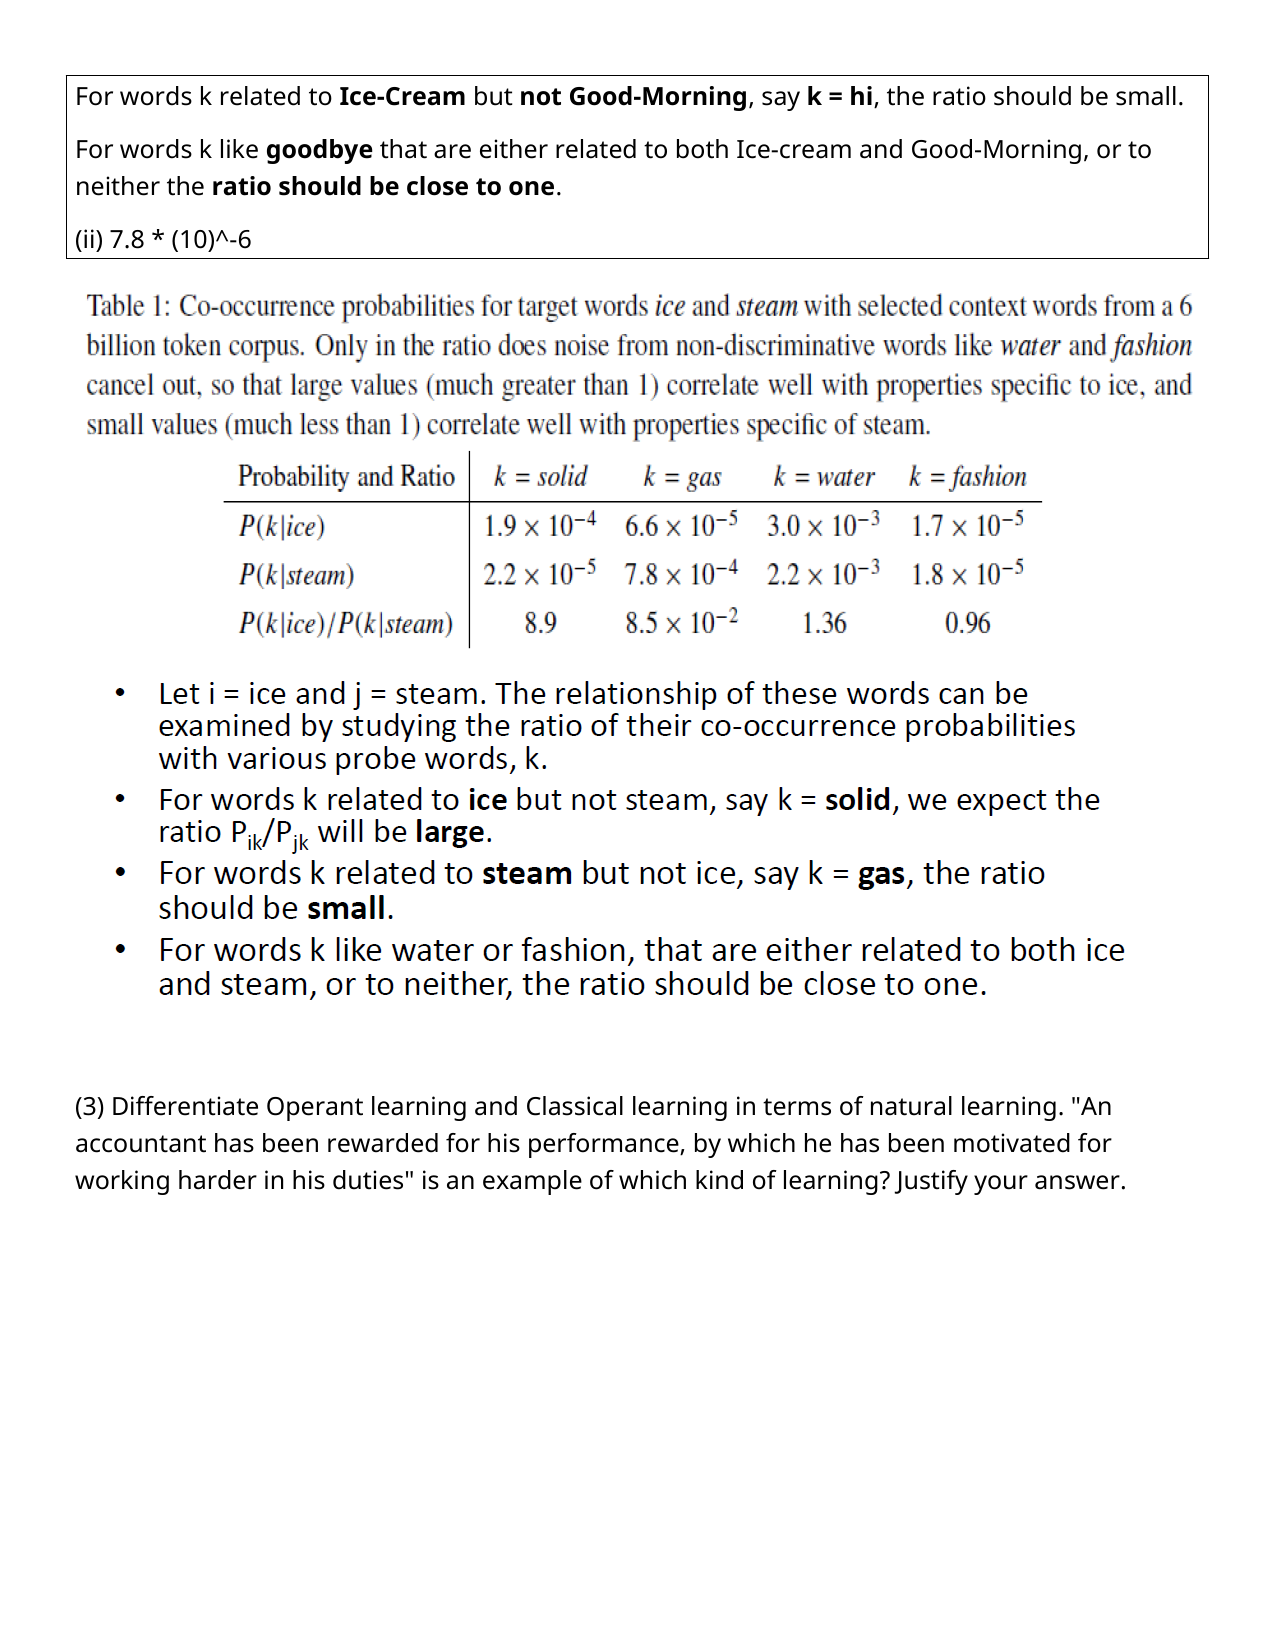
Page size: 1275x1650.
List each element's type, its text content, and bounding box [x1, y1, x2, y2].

picture [75, 278, 1200, 1017]
text For words k like goodbye that are either related to both Ice-cream and Good-Morning, or to neither the ratio should be close to one. [67, 128, 1208, 202]
text (ii) 7.8 * (10)^-6 [67, 219, 1208, 258]
text (3) Differentiate Operant learning and Classical learning in terms of natural learning. "An accountant has been rewarded for his performance, by which he has been motivated for working harder in his duties" is an example of which kind of learning? Justify your answer. [75, 1089, 1200, 1197]
text For words k related to Ice-Cream but not Good-Morning, say k = hi, the ratio should be small. [67, 76, 1208, 112]
